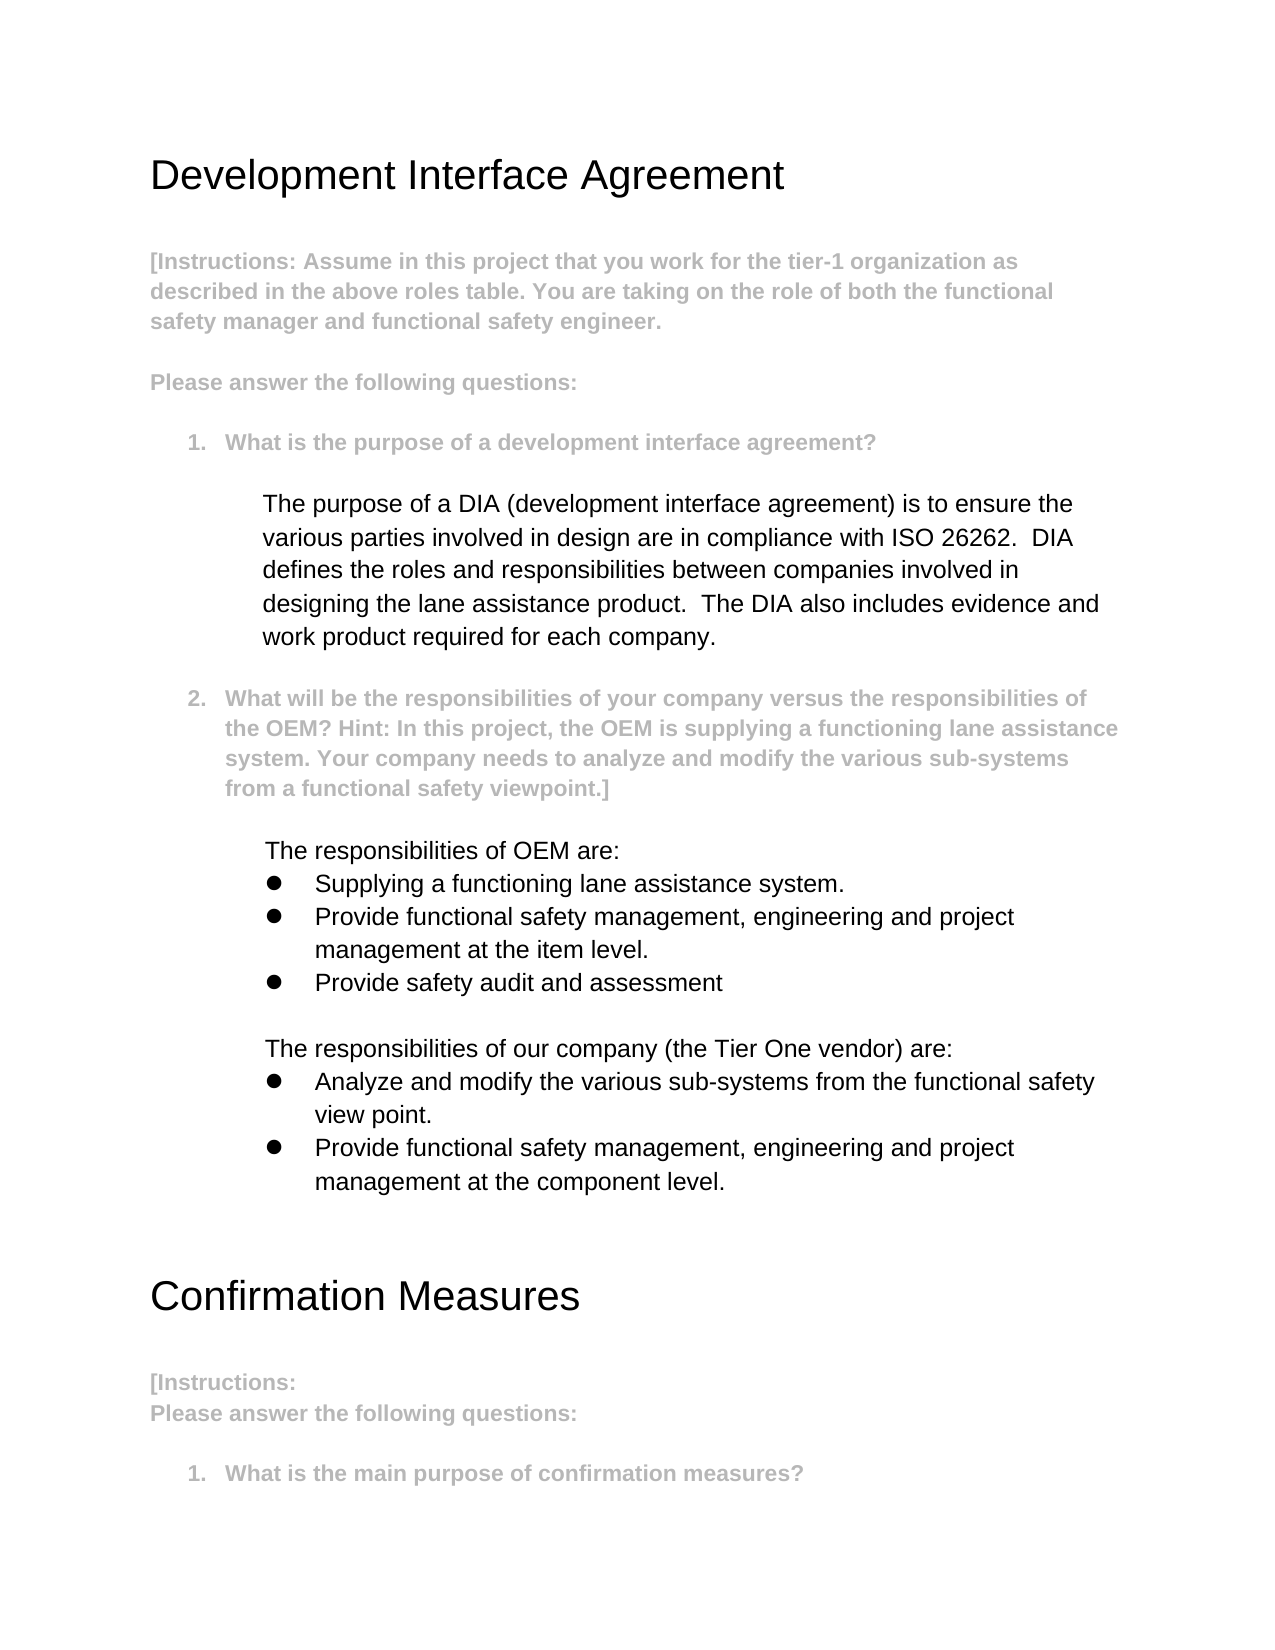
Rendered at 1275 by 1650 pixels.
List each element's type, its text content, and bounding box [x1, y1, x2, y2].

list What is the main purpose of confirmation measures? [187, 1460, 1125, 1486]
list Provide functional safety management, engineering and project management at the item level. [264, 902, 1125, 964]
text [Instructions: [150, 1369, 1125, 1396]
text Please answer the following questions: [150, 1399, 1125, 1426]
list Provide functional safety management, engineering and project management at the component level. [264, 1133, 1125, 1195]
list What will be the responsibilities of your company versus the responsibilities of the OEM? Hint: In this project, the OEM is supplying a functioning lane assistance system. Your company needs to analyze and modify the various sub-systems from a functional safety viewpoint.] [187, 685, 1125, 802]
subtitle Confirmation Measures [150, 1271, 1125, 1319]
list Analyze and modify the various sub-systems from the functional safety view point. [264, 1067, 1125, 1129]
list Provide safety audit and assessment [264, 968, 1125, 997]
text Please answer the following questions: [150, 369, 1125, 395]
text [Instructions: Assume in this project that you work for the tier-1 organization as described in the above roles table. You are taking on the role of both the functional safety manager and functional safety engineer. [150, 248, 1125, 334]
subtitle Development Interface Agreement [150, 150, 1125, 198]
text The responsibilities of OEM are: [264, 836, 1125, 864]
text The responsibilities of our company (the Tier One vendor) are: [264, 1034, 1125, 1063]
list Supplying a functioning lane assistance system. [264, 869, 1125, 898]
list What is the purpose of a development interface agreement? [187, 429, 1125, 455]
list The purpose of a DIA (development interface agreement) is to ensure the various parties involved in design are in compliance with ISO 26262. DIA defines the roles and responsibilities between companies involved in designing the lane assistance product. The DIA also includes evidence and work product required for each company. [262, 489, 1125, 650]
